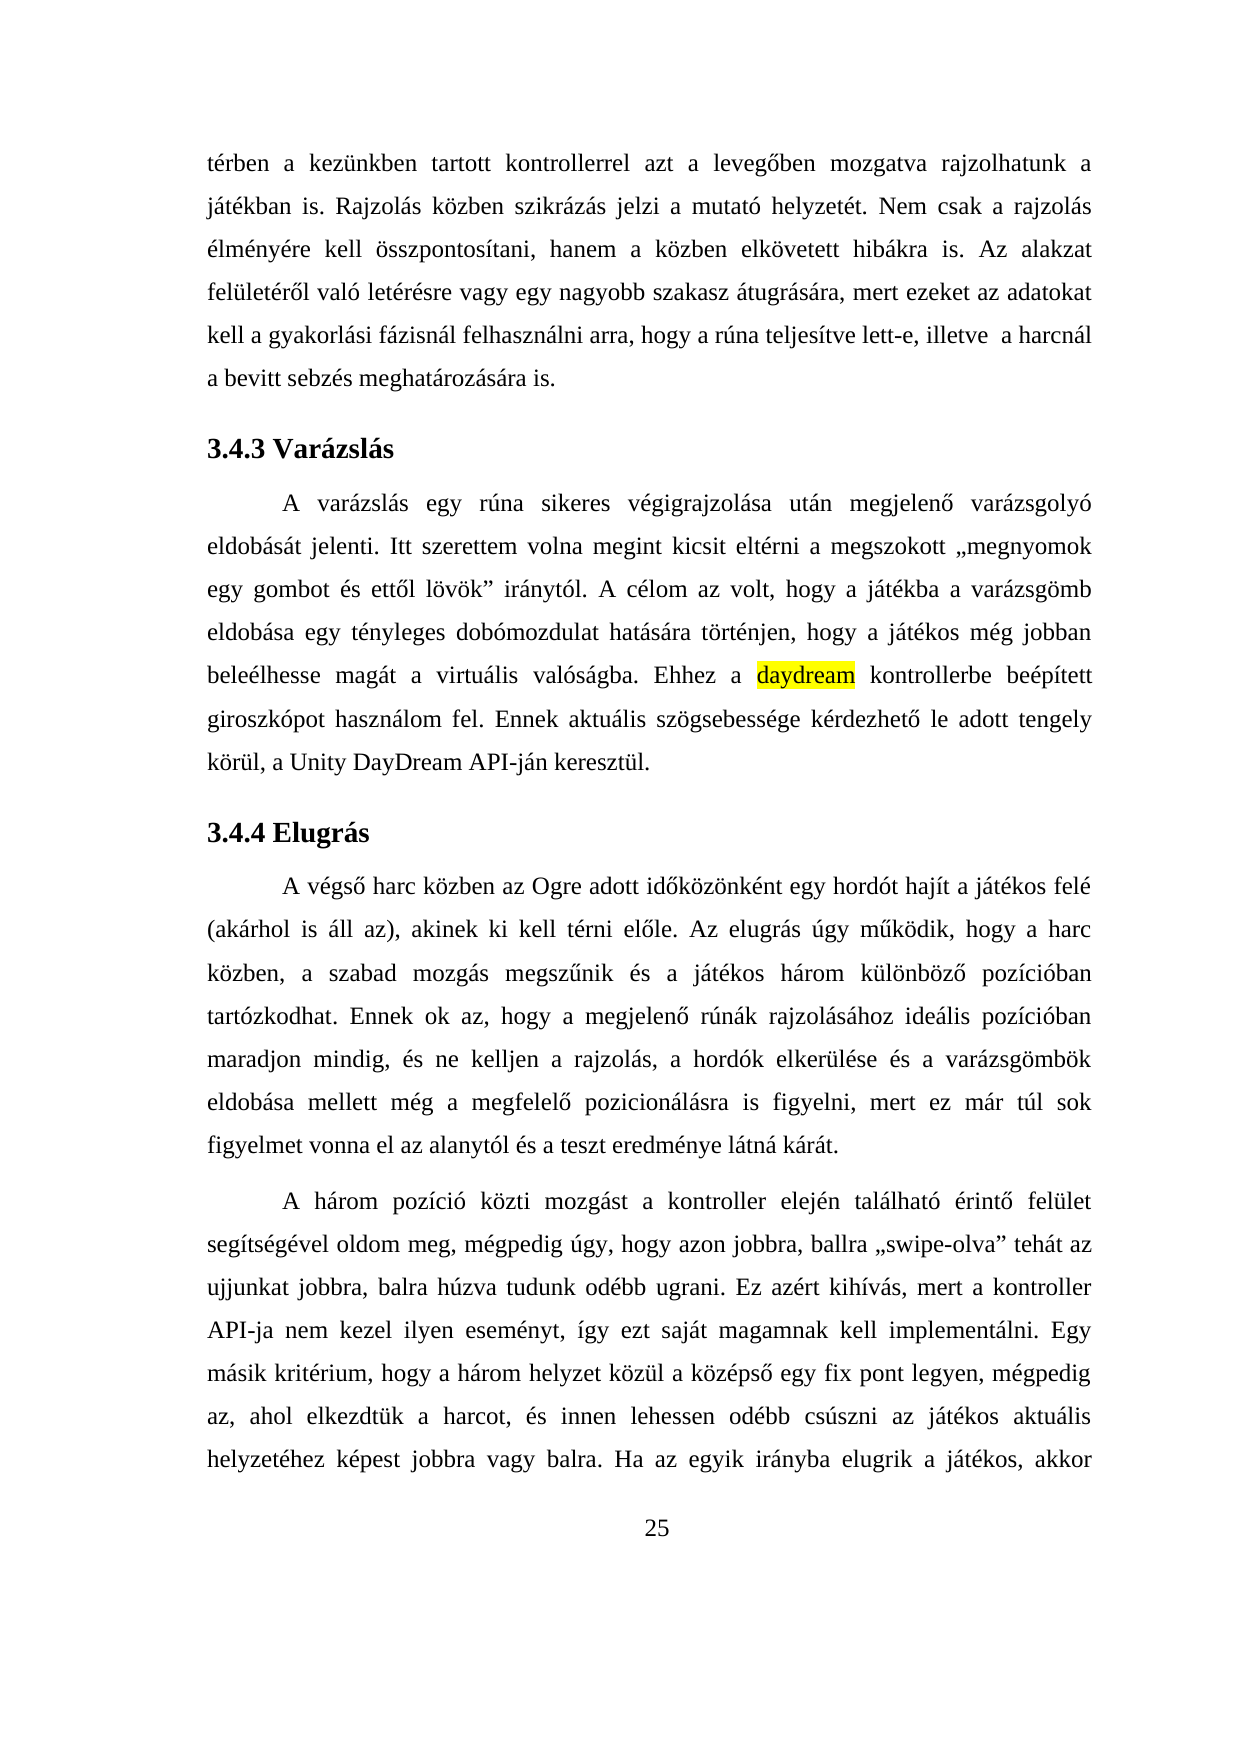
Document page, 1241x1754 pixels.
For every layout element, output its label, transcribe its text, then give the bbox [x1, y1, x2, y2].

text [207, 1186, 1092, 1473]
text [207, 148, 1092, 392]
subtitle Varázslás [207, 431, 1092, 465]
text A varázslás egy rúna sikeres végigrajzolása után megjelenő varázsgolyó eldobását jelenti. Itt szerettem volna megint kicsit eltérni a megszokott „megnyomok egy gombot és ettől lövök” iránytól. A célom az volt, hogy a játékba a varázsgömb eldobása egy tényleges dobómozdulat hatására történjen, hogy a játékos még jobban beleélhesse magát a virtuális valóságba. Ehhez a daydream kontrollerbe beépített giroszkópot használom fel. Ennek aktuális szögsebessége kérdezhető le adott tengely körül, a Unity DayDream API-ján keresztül. [207, 488, 1092, 776]
subtitle Elugrás [207, 815, 1092, 848]
text A végső harc közben az Ogre adott időközönként egy hordót hajít a játékos felé (akárhol is áll az), akinek ki kell térni előle. Az elugrás úgy működik, hogy a harc közben, a szabad mozgás megszűnik és a játékos három különböző pozícióban tartózkodhat. Ennek ok az, hogy a megjelenő rúnák rajzolásához ideális pozícióban maradjon mindig, és ne kelljen a rajzolás, a hordók elkerülése és a varázsgömbök eldobása mellett még a megfelelő pozicionálásra is figyelni, mert ez már túl sok figyelmet vonna el az alanytól és a teszt eredménye látná kárát. [207, 871, 1092, 1159]
